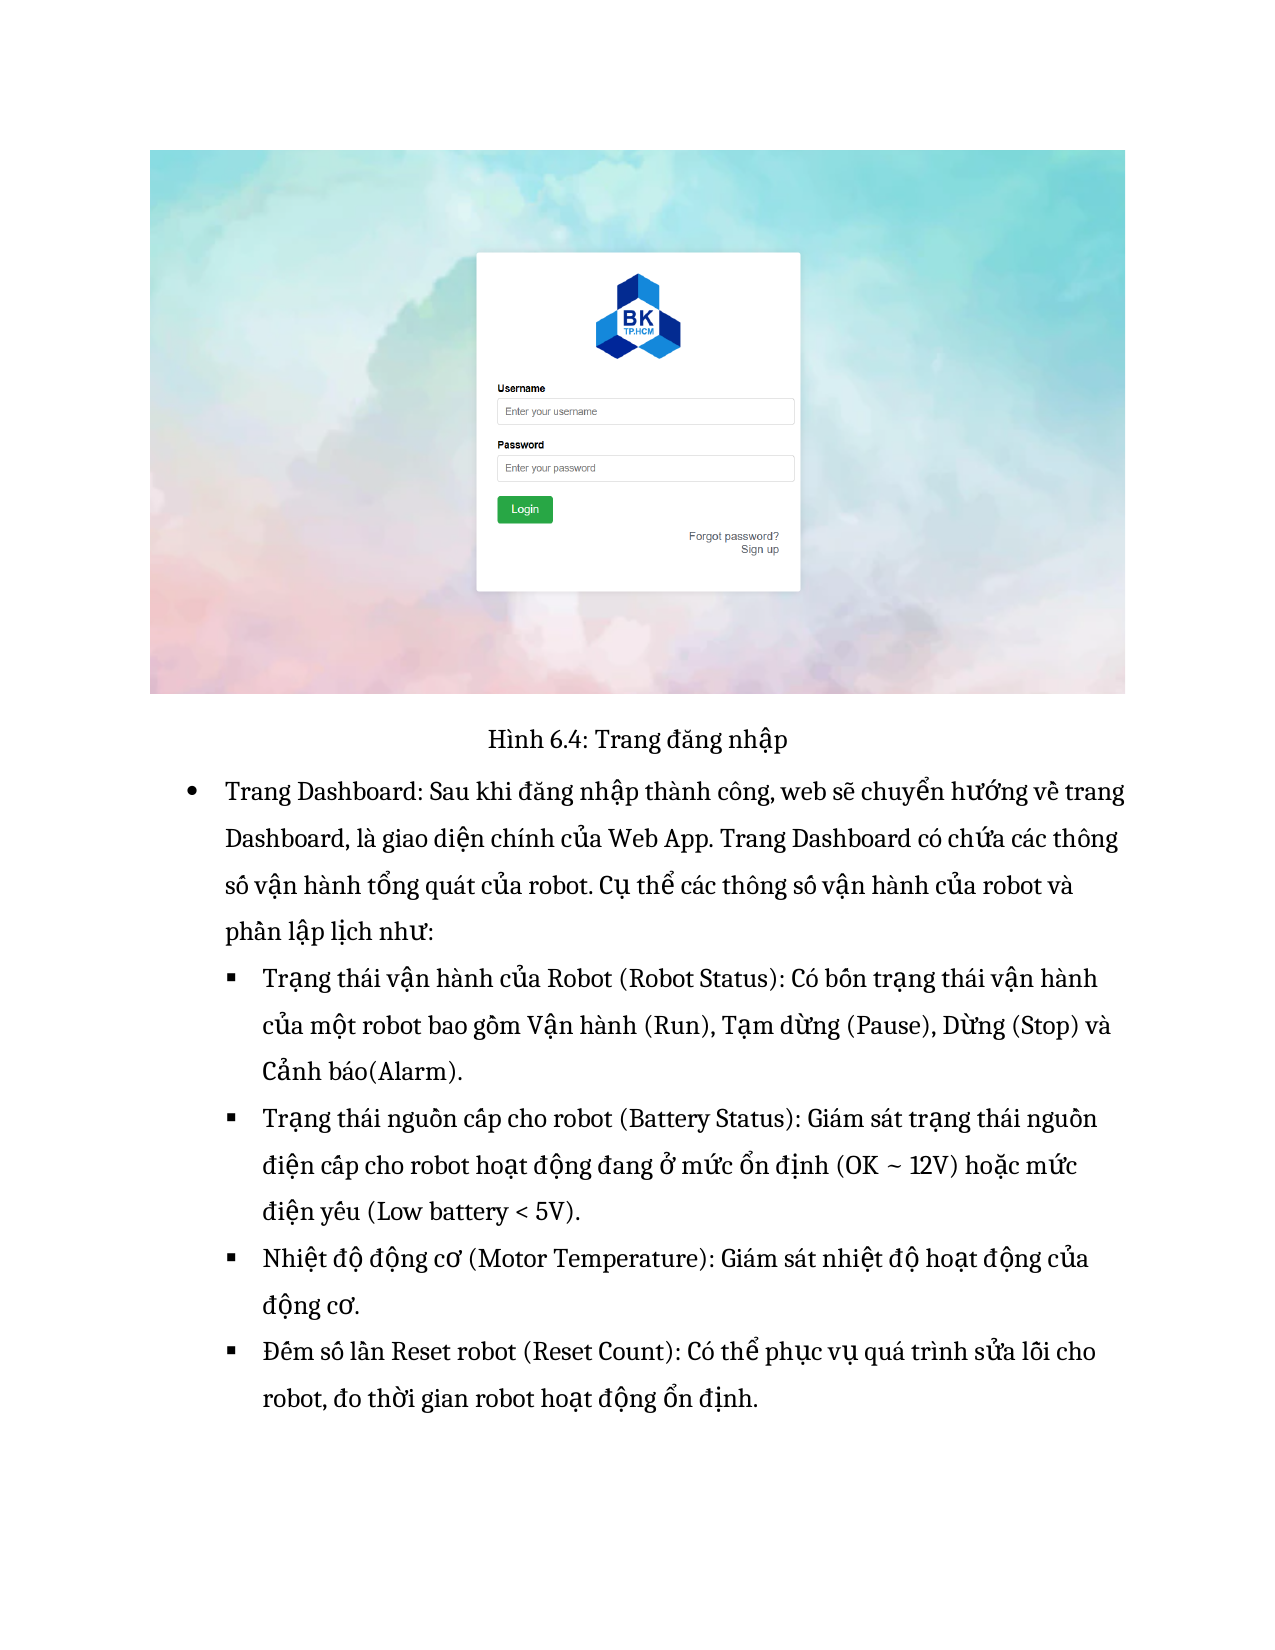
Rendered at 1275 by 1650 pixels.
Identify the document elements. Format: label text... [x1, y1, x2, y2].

list Nhiệt độ động cơ (Motor Temperature): Giám sát nhiệt độ hoạt động của động cơ. [225, 1243, 1125, 1321]
list Trạng thái nguồn cấp cho robot (Battery Status): Giám sát trạng thái nguồn điện cấp cho robot hoạt động đang ở mức ổn định (OK ~ 12V) hoặc mức điện yếu (Low battery < 5V). [225, 1103, 1125, 1228]
text Hình 6.4: Trang đăng nhập [150, 724, 1125, 756]
list Đếm số lần Reset robot (Reset Count): Có thể phục vụ quá trình sửa lỗi cho robot, đo thời gian robot hoạt động ổn định. [225, 1336, 1125, 1414]
picture [150, 150, 1125, 694]
list Trang Dashboard: Sau khi đăng nhập thành công, web sẽ chuyển hướng về trang Dashboard, là giao diện chính của Web App. Trang Dashboard có chứa các thông số vận hành tổng quát của robot. Cụ thể các thông số vận hành của robot và phần lập lịch như: [187, 776, 1125, 948]
list Trạng thái vận hành của Robot (Robot Status): Có bốn trạng thái vận hành của một robot bao gồm Vận hành (Run), Tạm dừng (Pause), Dừng (Stop) và Cảnh báo(Alarm). [225, 963, 1125, 1088]
